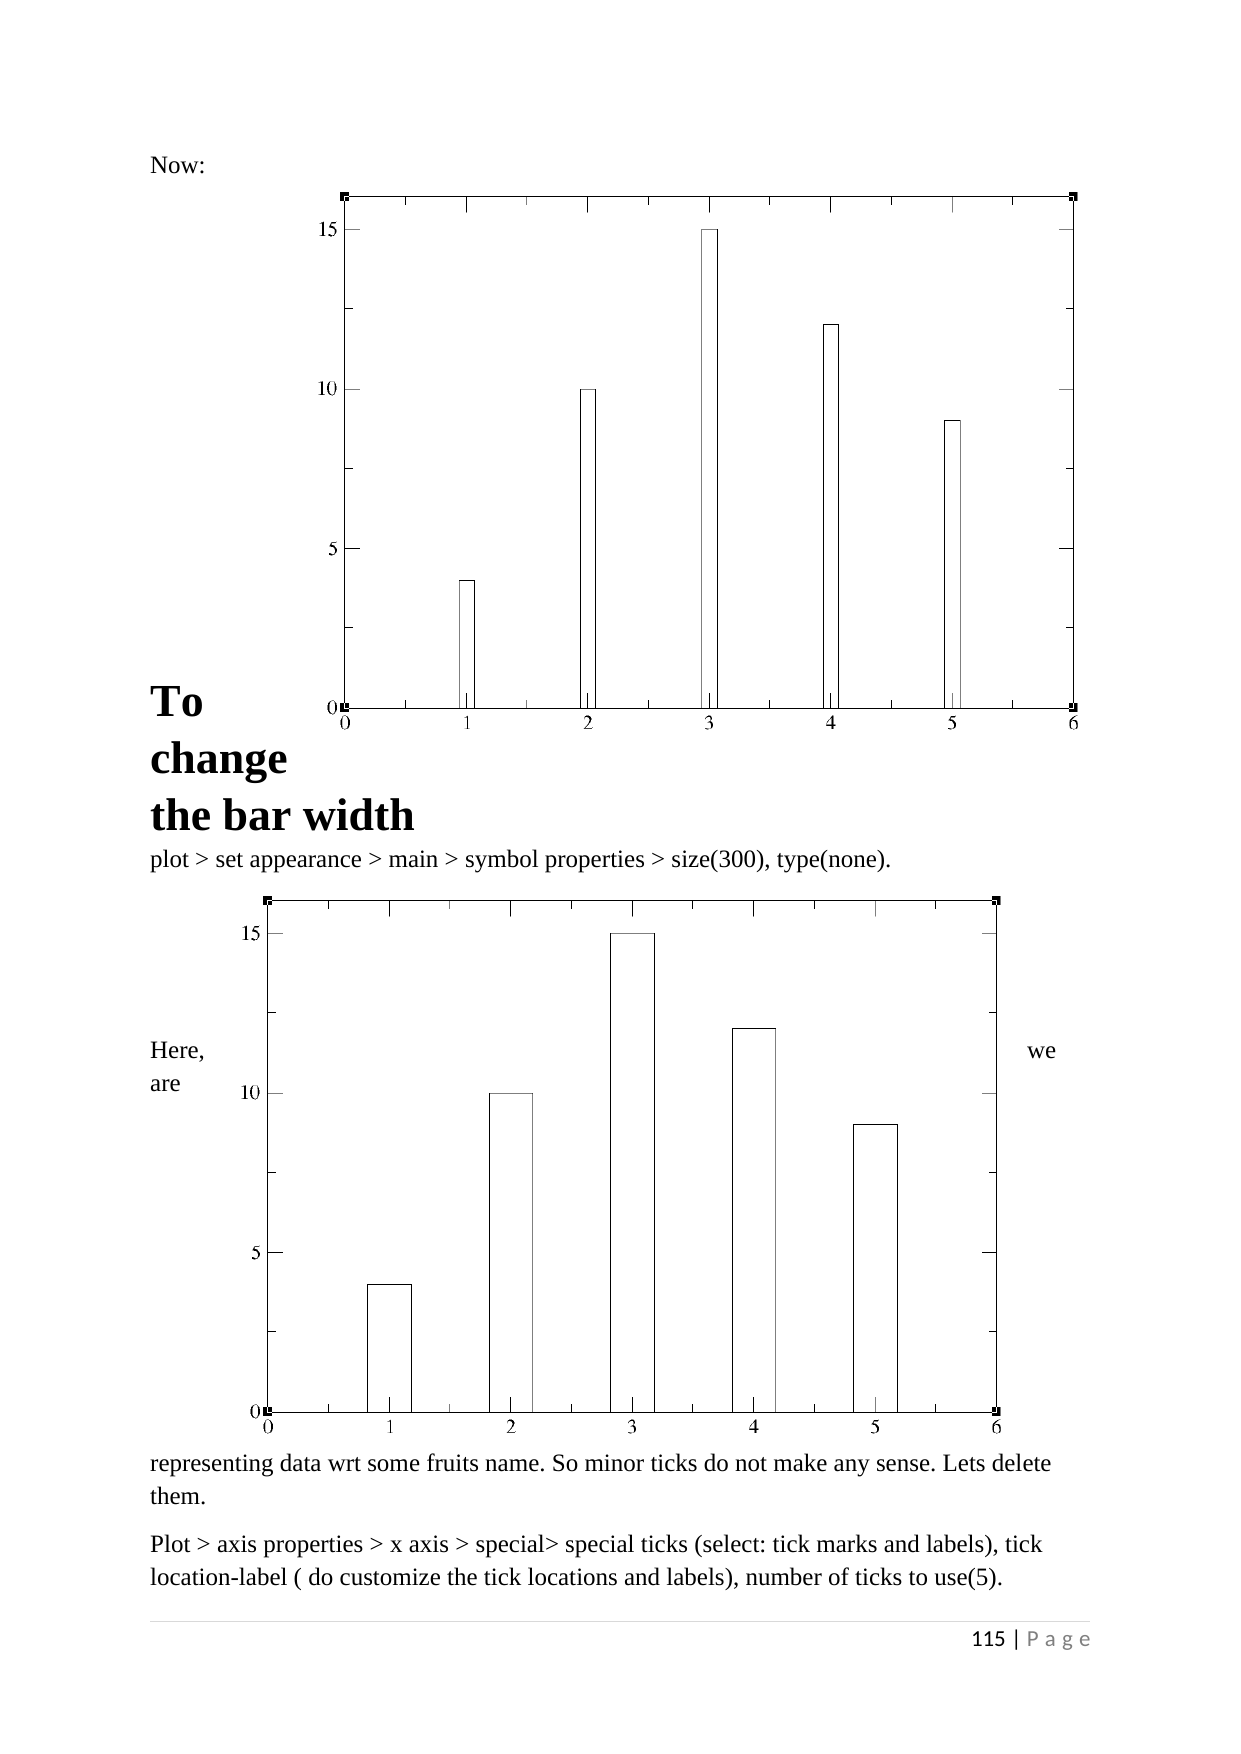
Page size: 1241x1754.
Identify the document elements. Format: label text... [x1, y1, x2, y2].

subtitle To change the bar width [150, 674, 1090, 840]
picture [309, 187, 1086, 745]
picture [232, 891, 1008, 1449]
text Here, we are representing data wrt some fruits name. So minor ticks do not make any sense. Lets delete them. [150, 1035, 1090, 1510]
text plot > set appearance > main > symbol properties > size(300), type(none). [150, 844, 1090, 873]
text Plot > axis properties > x axis > special> special ticks (select: tick marks and labels), tick location-label ( do customize the tick locations and labels), number of ticks to use(5). [150, 1529, 1090, 1591]
text Now: [150, 150, 1090, 179]
